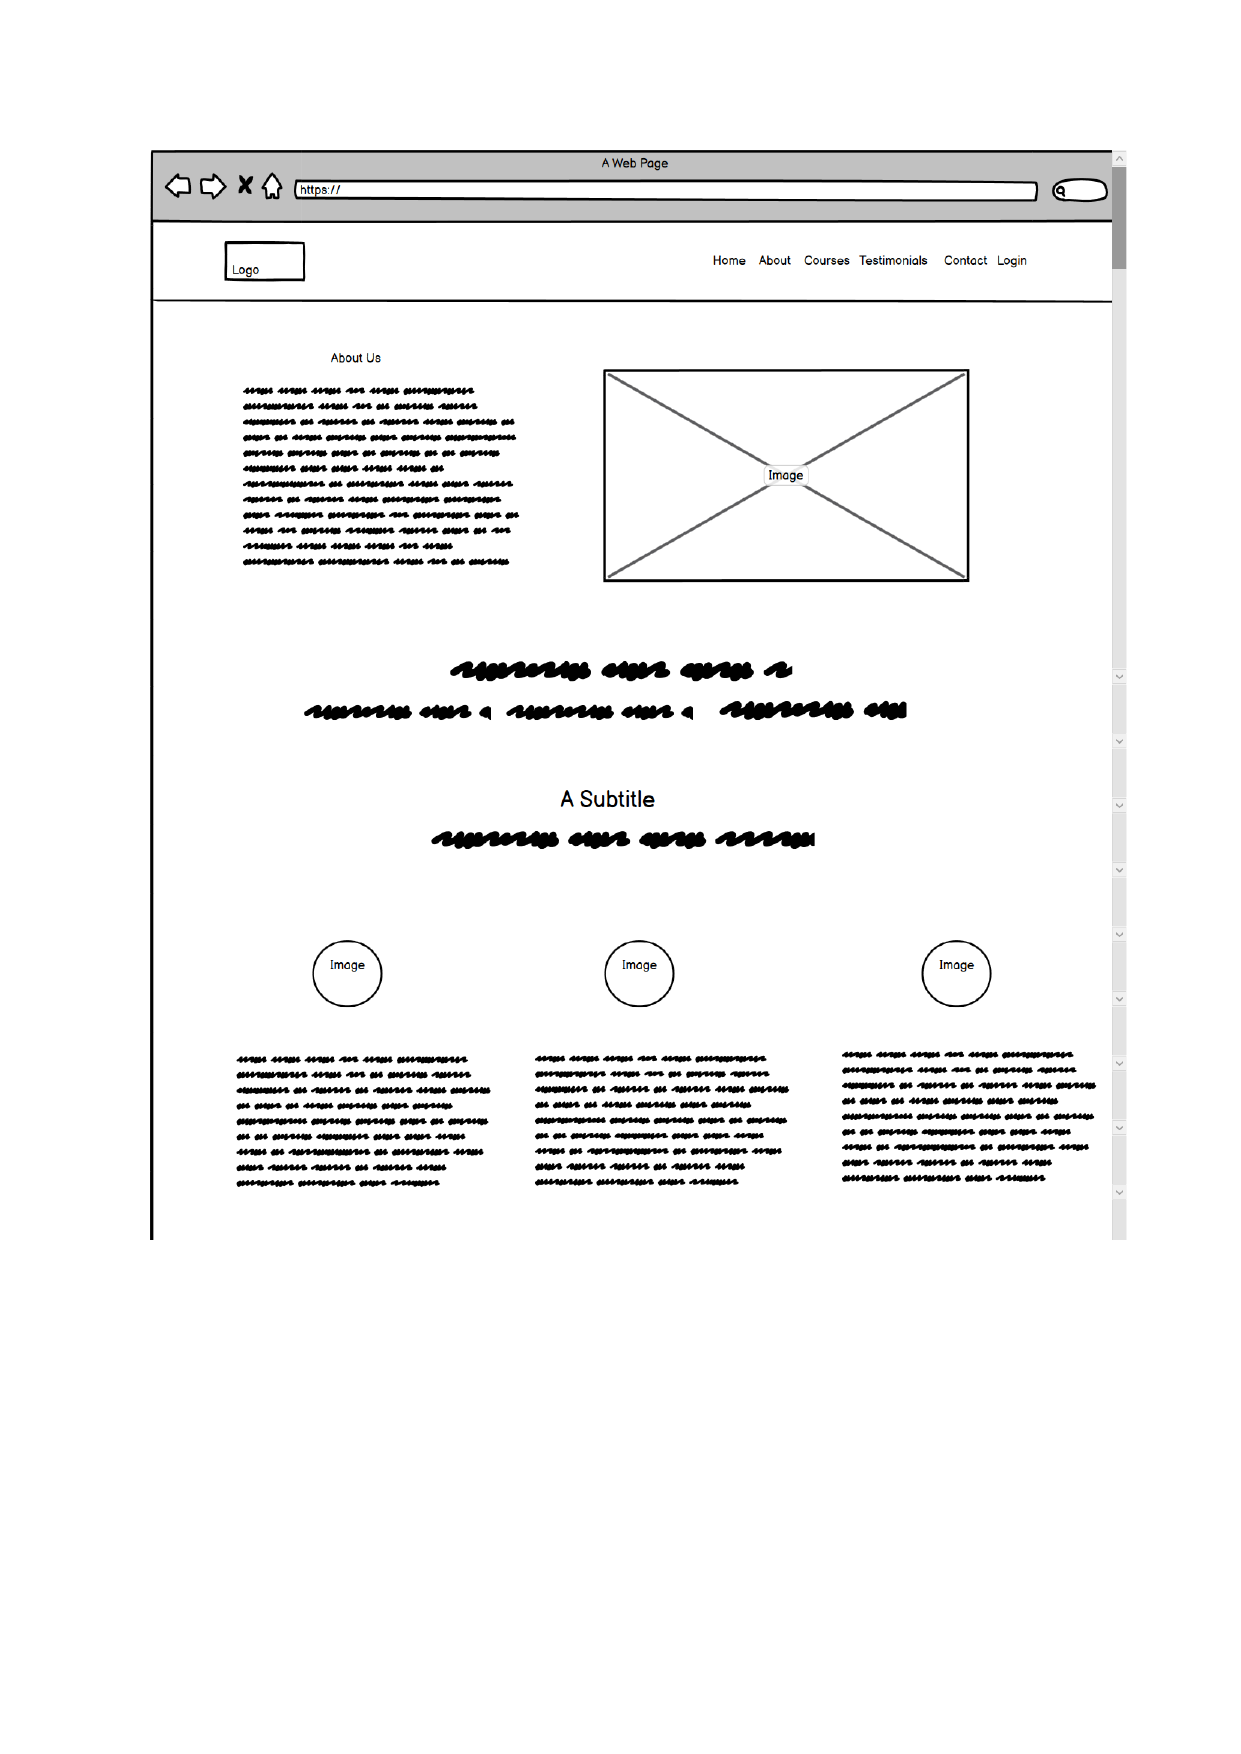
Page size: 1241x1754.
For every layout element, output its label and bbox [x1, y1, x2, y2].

picture [150, 150, 1127, 1240]
